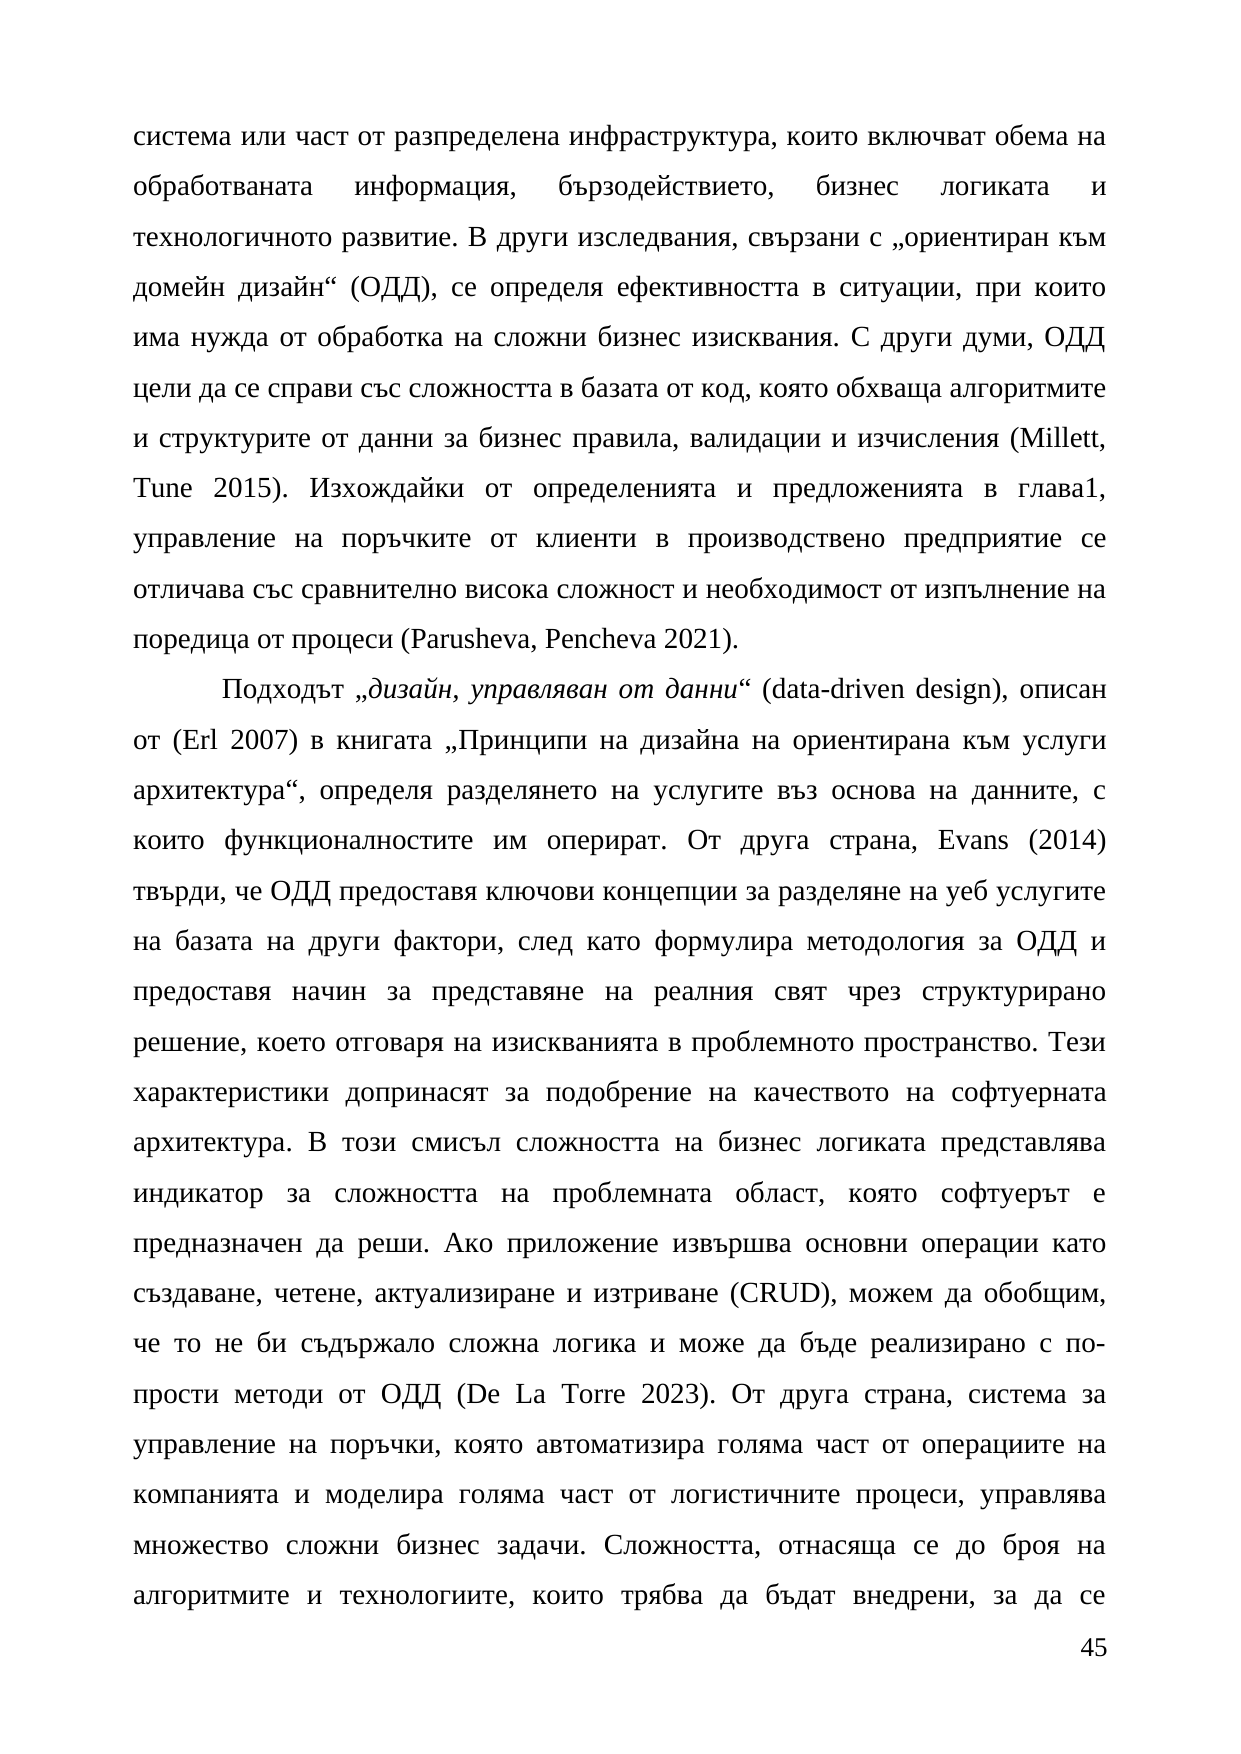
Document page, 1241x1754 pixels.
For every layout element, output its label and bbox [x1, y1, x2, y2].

text [133, 672, 1107, 1611]
text [133, 118, 1107, 655]
